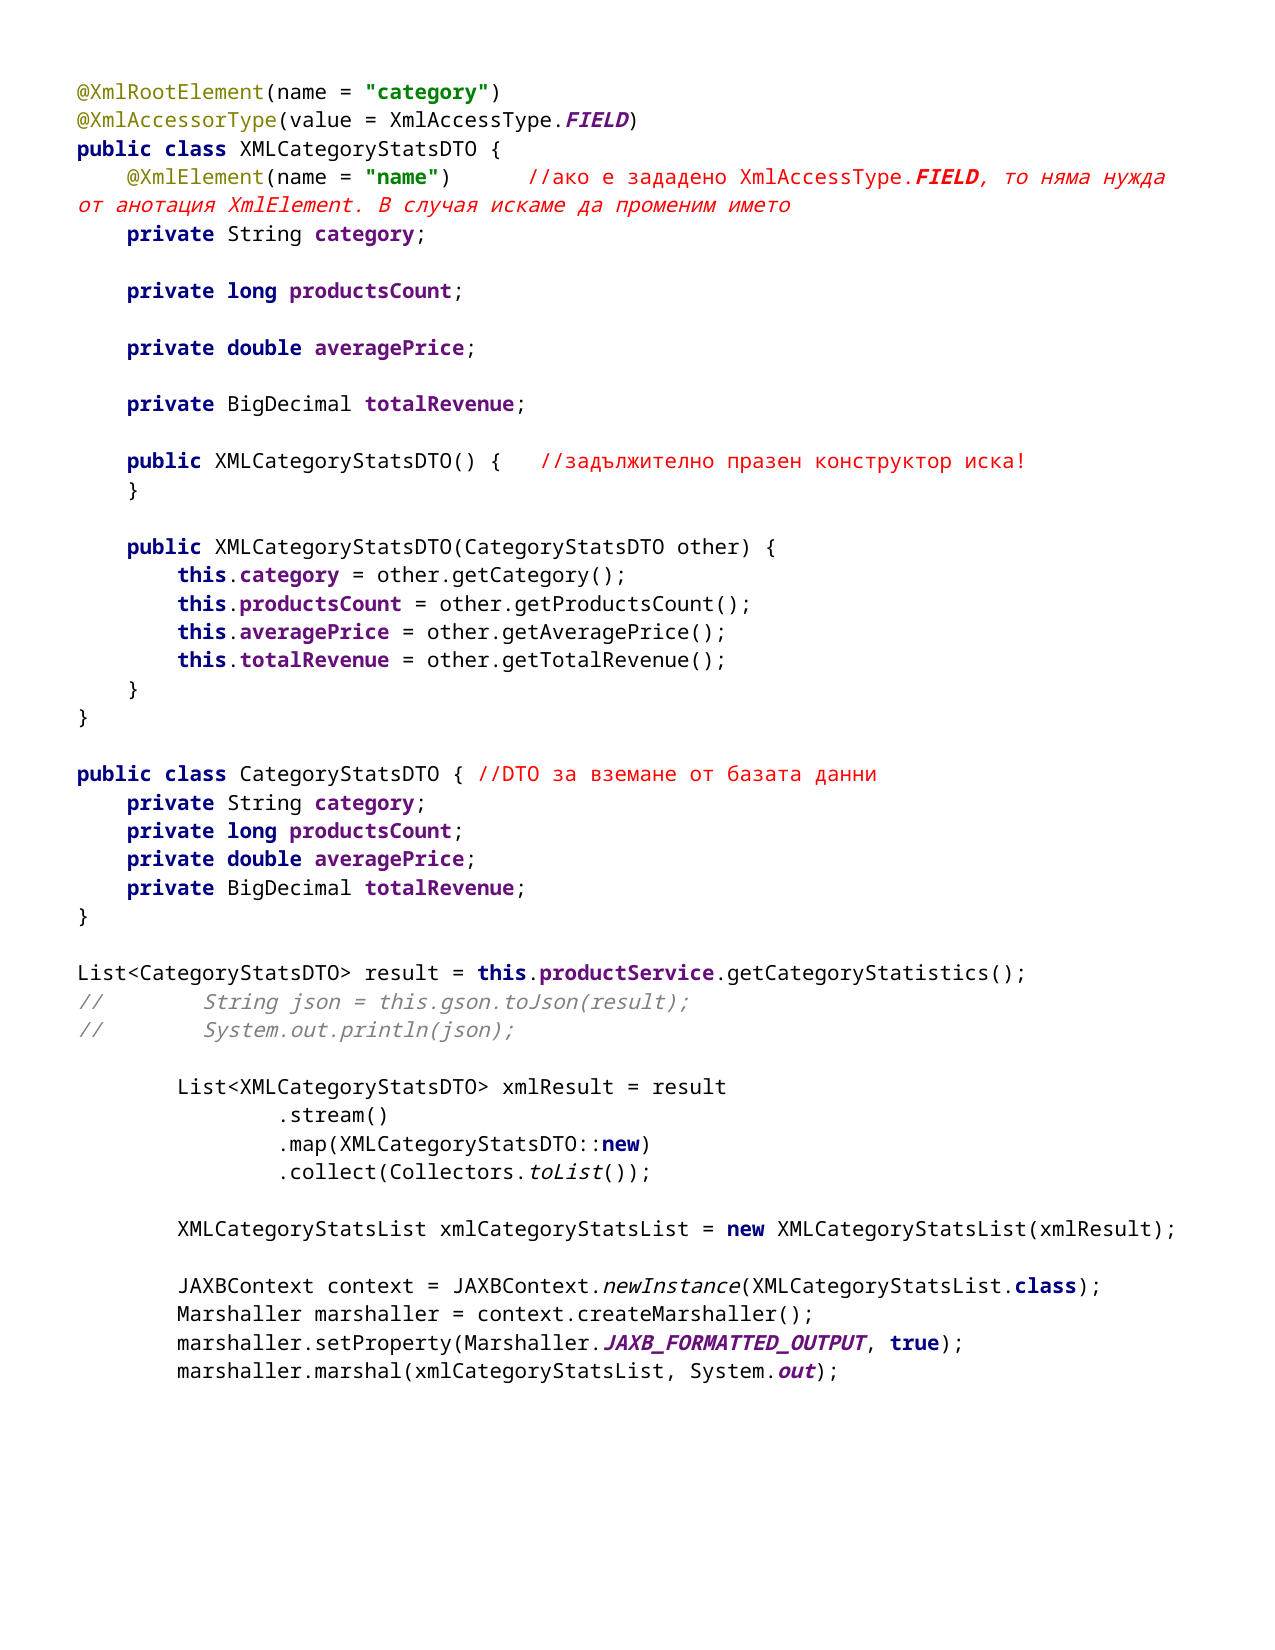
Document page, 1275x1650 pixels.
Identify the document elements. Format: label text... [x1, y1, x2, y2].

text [77, 77, 1198, 731]
text public class CategoryStatsDTO { //DTO за вземане от базата данни private String category; private long productsCount; private double averagePrice; private BigDecimal totalRevenue; [77, 759, 1198, 901]
text } [77, 901, 1198, 930]
text List<CategoryStatsDTO> result = this.productService.getCategoryStatistics(); // String json = this.gson.toJson(result); // System.out.println(json); List<XMLCategoryStatsDTO> xmlResult = result .stream() .map(XMLCategoryStatsDTO::new) .collect(Collectors.toList()); XMLCategoryStatsList xmlCategoryStatsList = new XMLCategoryStatsList(xmlResult); JAXBContext context = JAXBContext.newInstance(XMLCategoryStatsList.class); Marshaller marshaller = context.createMarshaller(); marshaller.setProperty(Marshaller.JAXB_FORMATTED_OUTPUT, true); marshaller.marshal(xmlCategoryStatsList, System.out); [77, 958, 1198, 1385]
